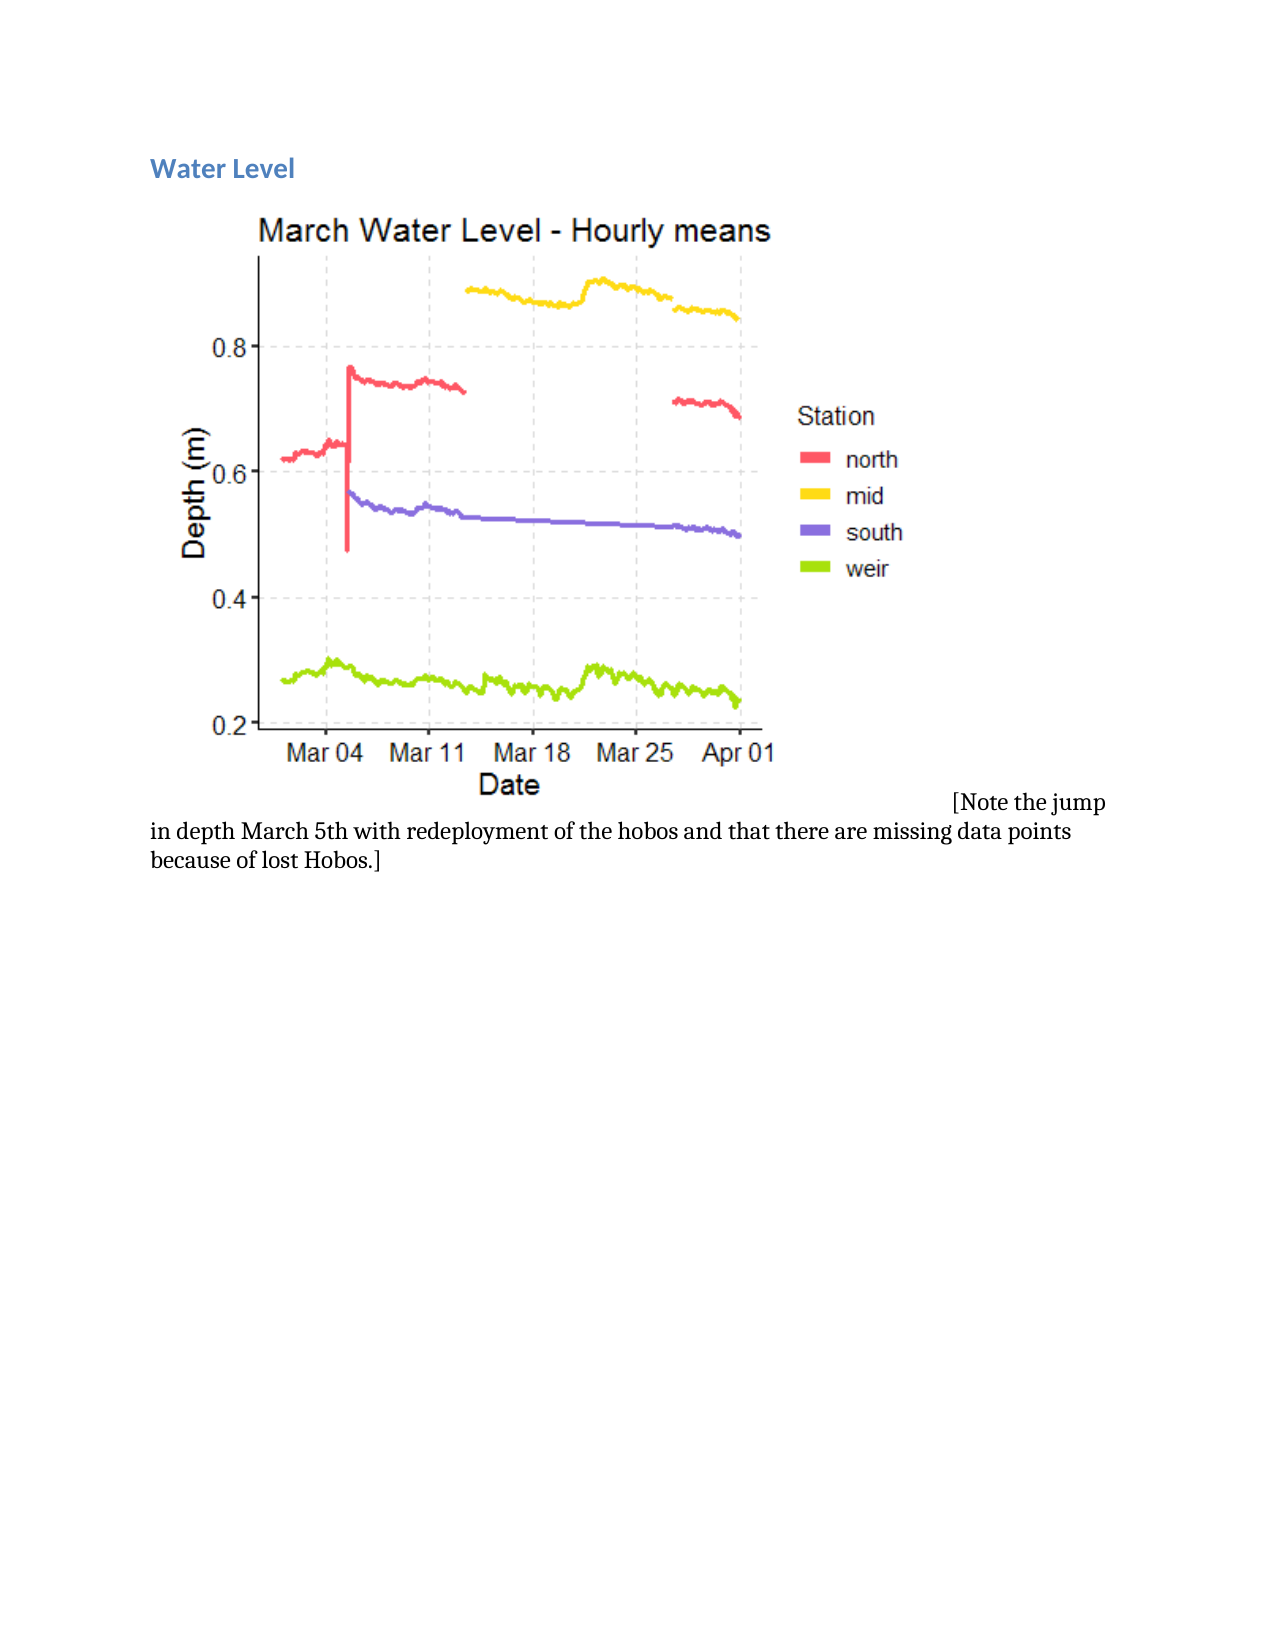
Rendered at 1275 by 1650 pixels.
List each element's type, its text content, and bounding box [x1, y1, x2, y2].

picture [168, 204, 927, 811]
subtitle Water Level [150, 150, 1125, 186]
